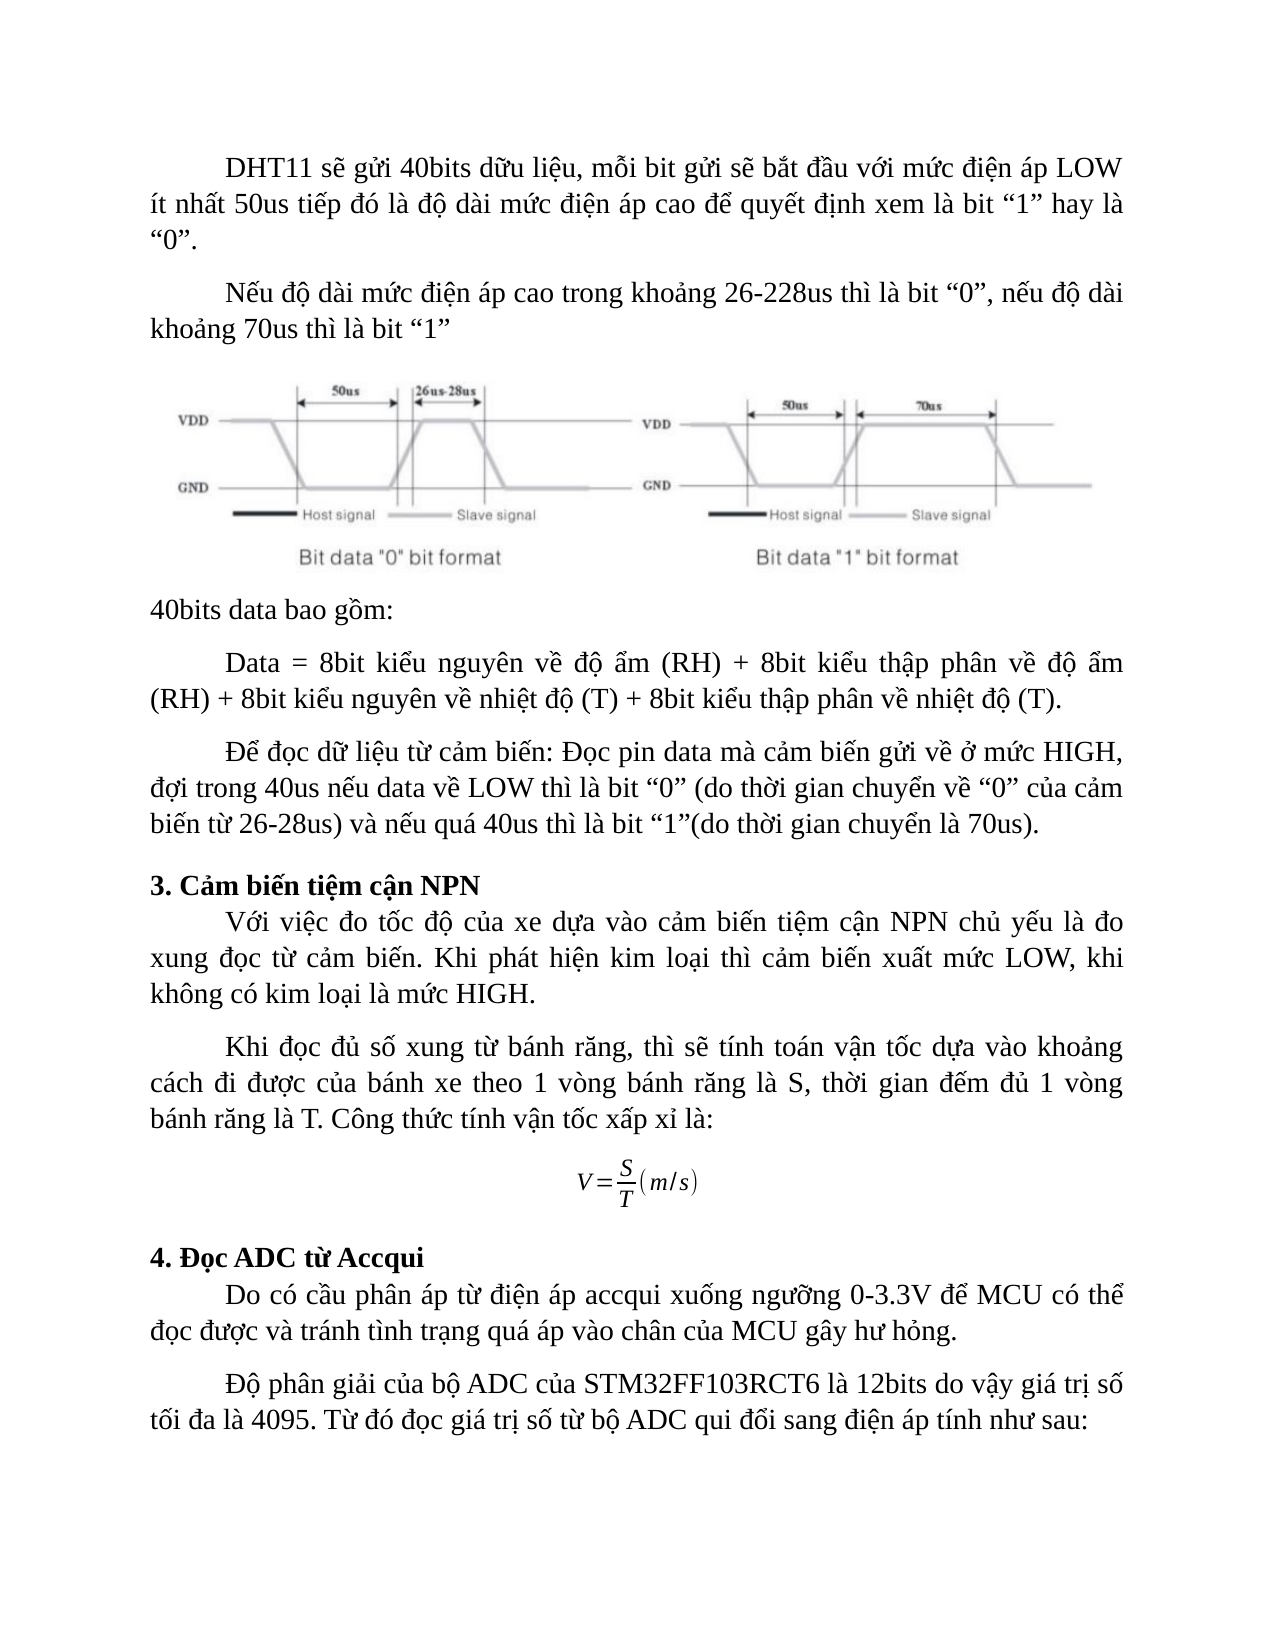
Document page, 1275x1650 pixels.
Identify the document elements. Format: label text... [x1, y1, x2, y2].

text Độ phân giải của bộ ADC của STM32FF103RCT6 là 12bits do vậy giá trị số tối đa là 4095. Từ đó đọc giá trị số từ bộ ADC qui đổi sang điện áp tính như sau: [150, 1366, 1125, 1435]
text Nếu độ dài mức điện áp cao trong khoảng 26-228us thì là bit “0”, nếu độ dài khoảng 70us thì là bit “1” [150, 275, 1125, 345]
subtitle 4. Đọc ADC từ Accqui [150, 1241, 1125, 1274]
text 40bits data bao gồm: [150, 592, 1125, 626]
picture [150, 364, 1125, 574]
subtitle 3. Cảm biến tiệm cận NPN [150, 868, 1125, 901]
text Để đọc dữ liệu từ cảm biến: Đọc pin data mà cảm biến gửi về ở mức HIGH, đợi trong 40us nếu data về LOW thì là bit “0” (do thời gian chuyển về “0” của cảm biến từ 26-28us) và nếu quá 40us thì là bit “1”(do thời gian chuyển là 70us). [150, 734, 1125, 840]
text Với việc đo tốc độ của xe dựa vào cảm biến tiệm cận NPN chủ yếu là đo xung đọc từ cảm biến. Khi phát hiện kim loại thì cảm biến xuất mức LOW, khi không có kim loại là mức HIGH. [150, 904, 1125, 1010]
text Data = 8bit kiểu nguyên về độ ẩm (RH) + 8bit kiểu thập phân về độ ẩm (RH) + 8bit kiểu nguyên về nhiệt độ (T) + 8bit kiểu thập phân về nhiệt độ (T). [150, 645, 1125, 715]
text Do có cầu phân áp từ điện áp accqui xuống ngưỡng 0-3.3V để MCU có thể đọc được và tránh tình trạng quá áp vào chân của MCU gây hư hỏng. [150, 1277, 1125, 1346]
text DHT11 sẽ gửi 40bits dữu liệu, mỗi bit gửi sẽ bắt đầu với mức điện áp LOW ít nhất 50us tiếp đó là độ dài mức điện áp cao để quyết định xem là bit “1” hay là “0”. [150, 150, 1125, 256]
text Khi đọc đủ số xung từ bánh răng, thì sẽ tính toán vận tốc dựa vào khoảng cách đi được của bánh xe theo 1 vòng bánh răng là S, thời gian đếm đủ 1 vòng bánh răng là T. Công thức tính vận tốc xấp xỉ là: [150, 1029, 1125, 1135]
